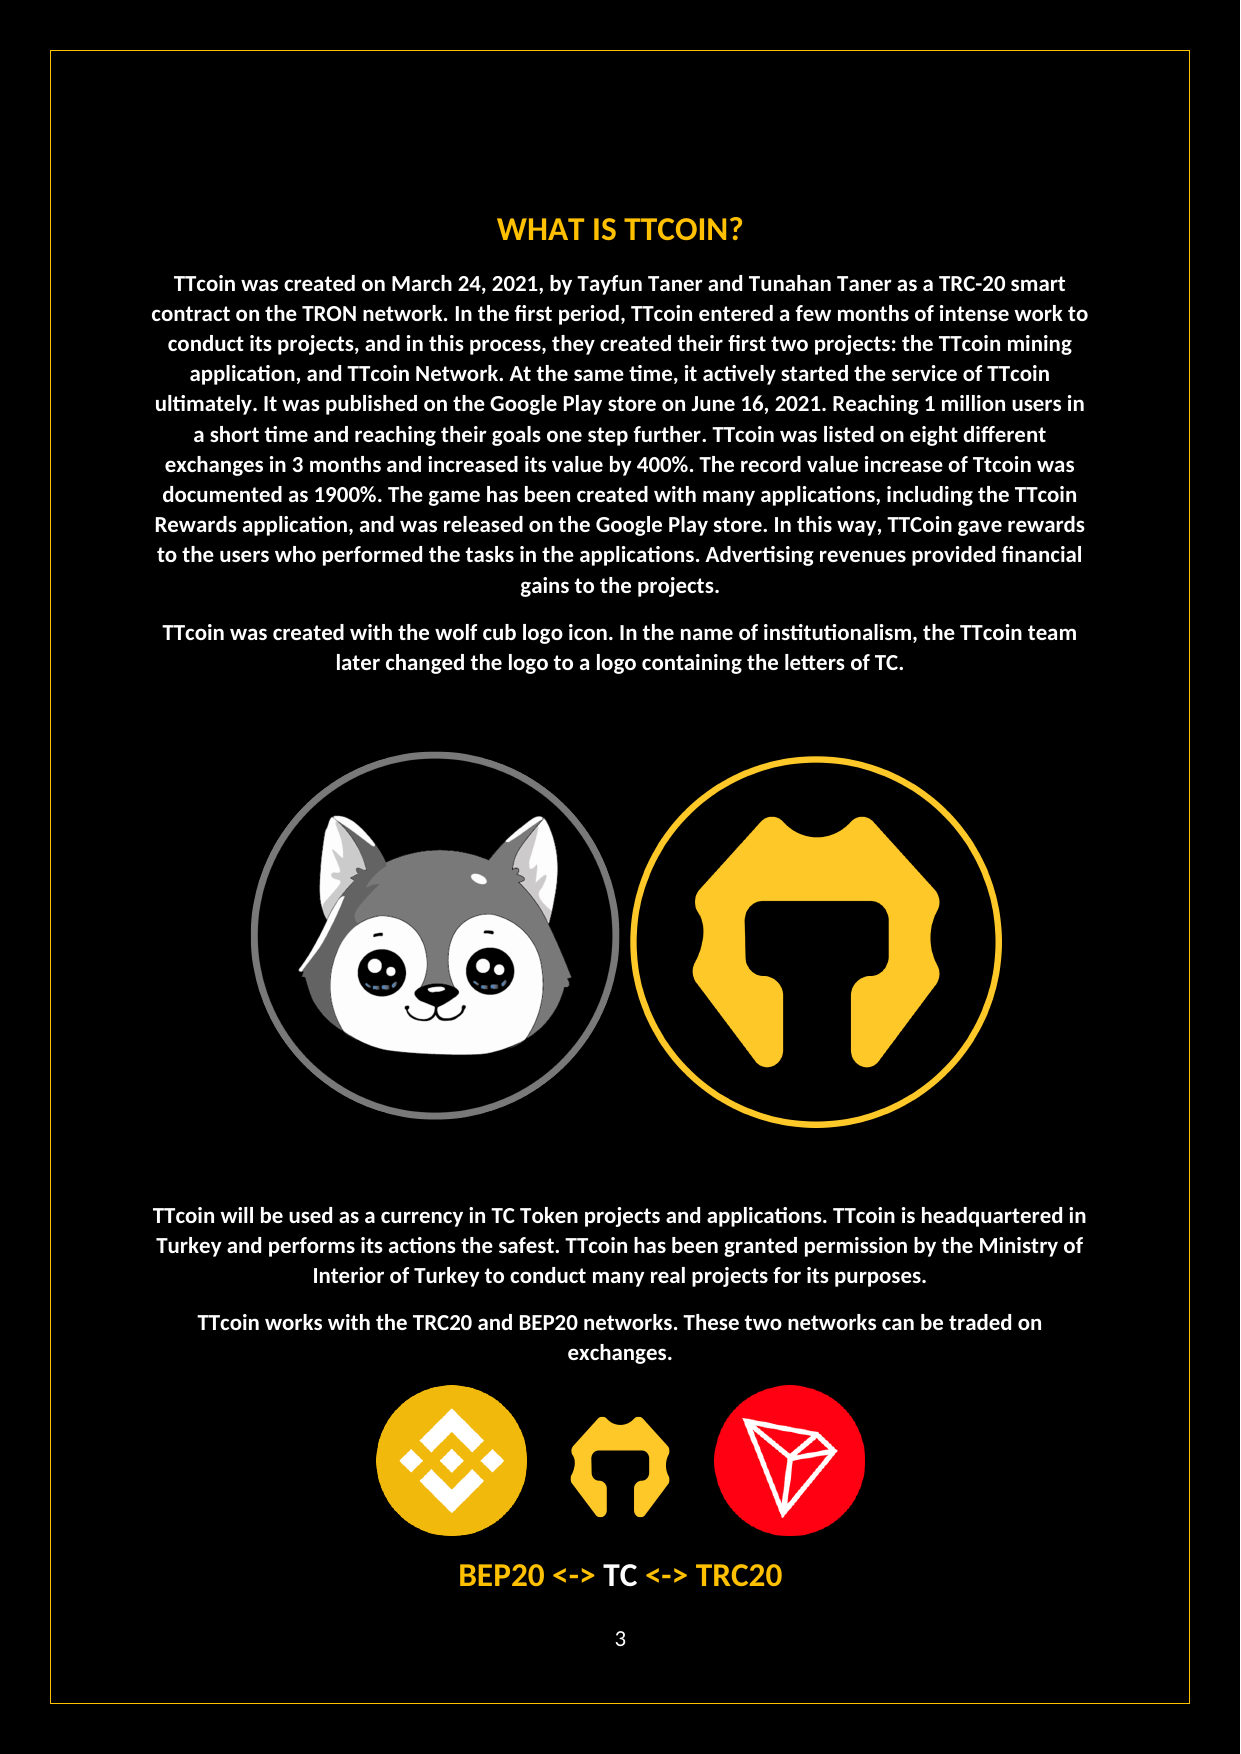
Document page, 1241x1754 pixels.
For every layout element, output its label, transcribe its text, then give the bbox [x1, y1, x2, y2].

text BEP20 <-> TC <-> TRC20 [147, 1554, 1093, 1595]
text TTcoin will be used as a currency in TC Token projects and applications. TTcoin is headquartered in Turkey and performs its actions the safest. TTcoin has been granted permission by the Ministry of Interior of Turkey to conduct many real projects for its purposes. [147, 1201, 1093, 1289]
picture [714, 1385, 865, 1536]
text TTcoin works with the TRC20 and BEP20 networks. These two networks can be traded on exchanges. [147, 1308, 1093, 1366]
text TTcoin was created with the wolf cub logo icon. In the name of institutionalism, the TTcoin team later changed the logo to a logo containing the letters of TC. [147, 618, 1093, 676]
picture [241, 741, 1004, 1130]
picture [551, 1398, 689, 1536]
text TTcoin was created on March 24, 2021, by Tayfun Taner and Tunahan Taner as a TRC-20 smart contract on the TRON network. In the first period, TTcoin entered a few months of intense work to conduct its projects, and in this process, they created their first two projects: the TTcoin mining application, and TTcoin Network. At the same time, it actively started the service of TTcoin ultimately. It was published on the Google Play store on June 16, 2021. Reaching 1 million users in a short time and reaching their goals one step further. TTcoin was listed on eight different exchanges in 3 months and increased its value by 400%. The record value increase of Ttcoin was documented as 1900%. The game has been created with many applications, including the TTcoin Rewards application, and was released on the Google Play store. In this way, TTCoin gave rewards to the users who performed the tasks in the applications. Advertising revenues provided financial gains to the projects. [147, 269, 1093, 599]
text WHAT IS TTCOIN? [147, 208, 1093, 249]
picture [376, 1385, 527, 1536]
